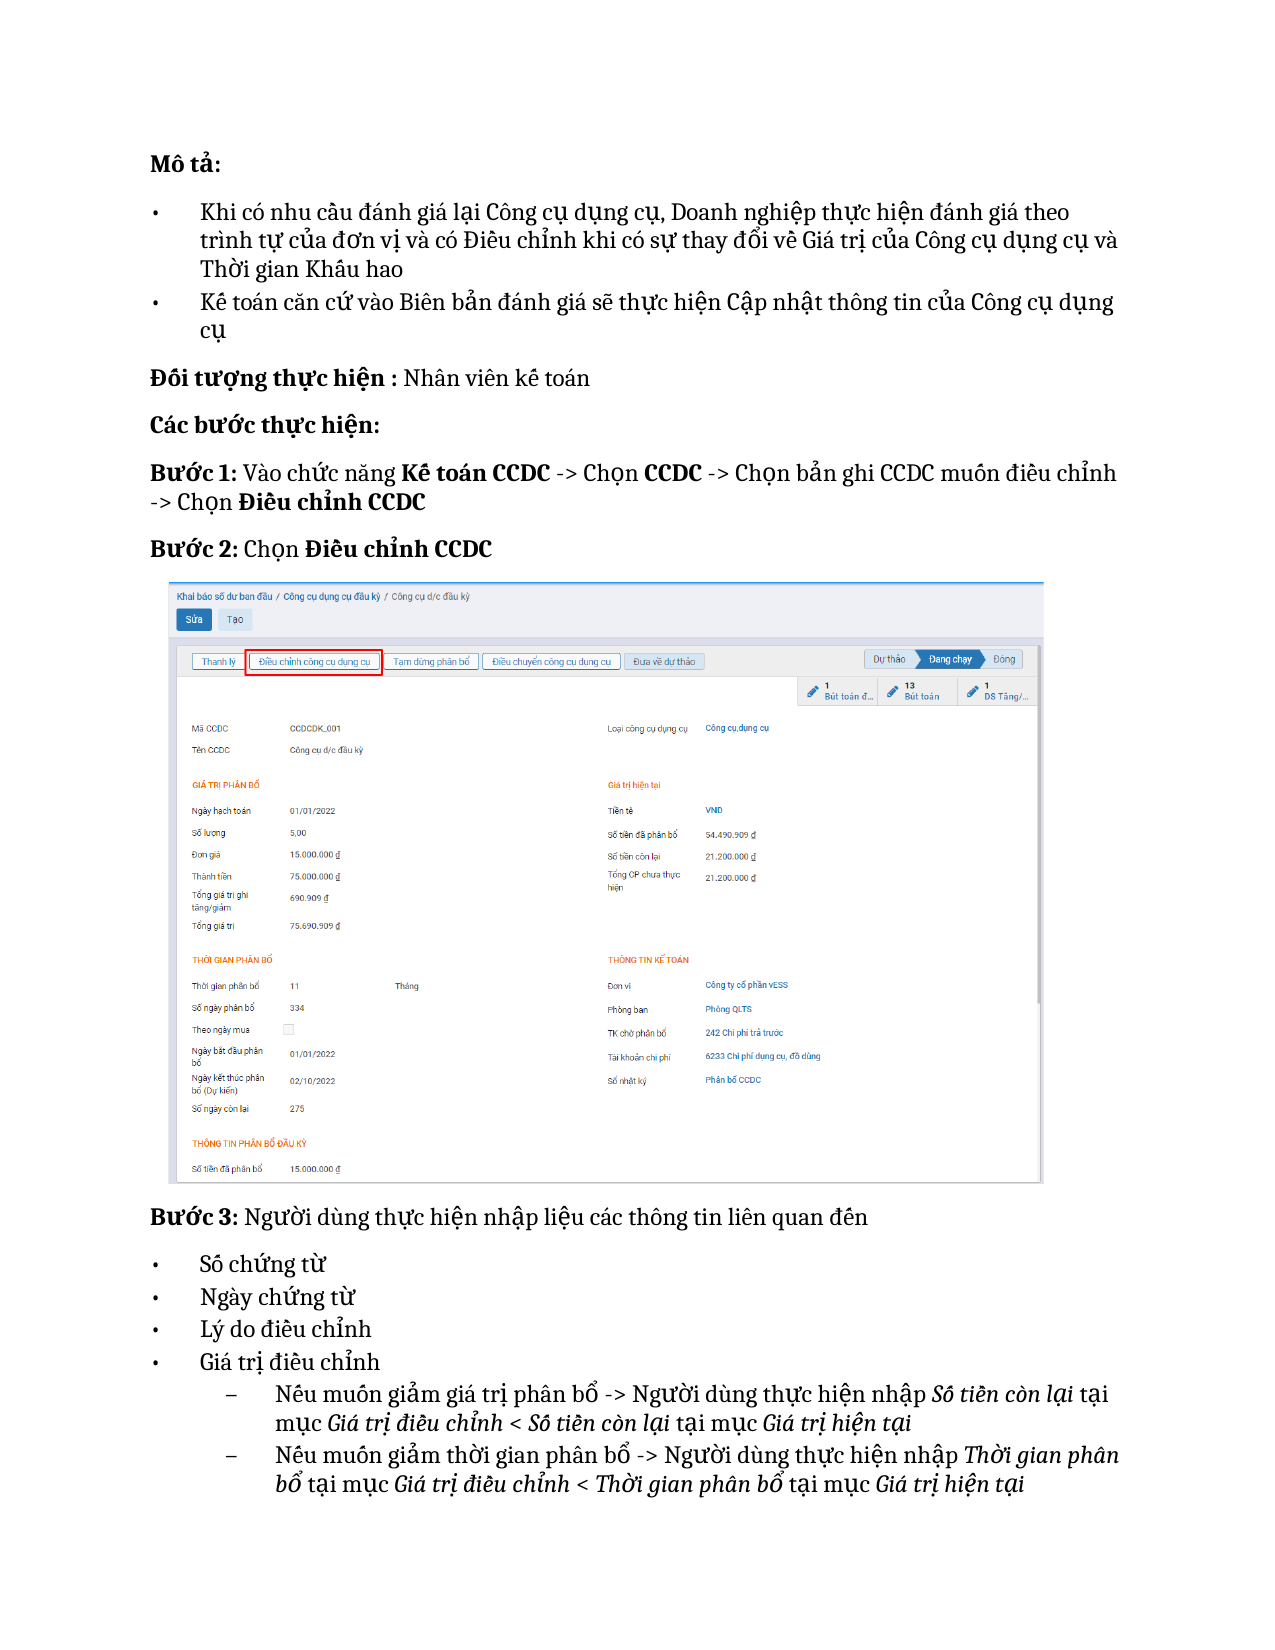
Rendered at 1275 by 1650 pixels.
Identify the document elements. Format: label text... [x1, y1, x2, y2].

text Mô tả: [150, 150, 1125, 179]
text Bước 2: Chọn Điều chỉnh CCDC [150, 535, 1125, 564]
list Lý do điều chỉnh [150, 1315, 1125, 1344]
picture [168, 582, 1044, 1184]
text Đối tượng thực hiện : Nhân viên kế toán [150, 364, 1125, 392]
list Giá trị điều chỉnh [150, 1348, 1125, 1376]
list Kế toán căn cứ vào Biên bản đánh giá sẽ thực hiện Cập nhật thông tin của Công cụ dụng cụ [150, 287, 1125, 345]
list Khi có nhu cầu đánh giá lại Công cụ dụng cụ, Doanh nghiệp thực hiện đánh giá theo trình tự của đơn vị và có Điều chỉnh khi có sự thay đổi về Giá trị của Công cụ dụng cụ và Thời gian Khấu hao [150, 197, 1125, 284]
list Nếu muốn giảm thời gian phân bổ -> Người dùng thực hiện nhập Thời gian phân bổ tại mục Giá trị điều chỉnh < Thời gian phân bổ tại mục Giá trị hiện tại [225, 1441, 1125, 1499]
text Các bước thực hiện: [150, 411, 1125, 440]
list Số chứng từ [150, 1250, 1125, 1279]
text Bước 1: Vào chức năng Kế toán CCDC -> Chọn CCDC -> Chọn bản ghi CCDC muốn điều chỉnh -> Chọn Điều chỉnh CCDC [150, 459, 1125, 516]
text Bước 3: Người dùng thực hiện nhập liệu các thông tin liên quan đến [150, 1203, 1125, 1231]
list Ngày chứng từ [150, 1283, 1125, 1311]
list Nếu muốn giảm giá trị phân bổ -> Người dùng thực hiện nhập Số tiền còn lại tại mục Giá trị điều chỉnh < Số tiền còn lại tại mục Giá trị hiện tại [225, 1380, 1125, 1438]
